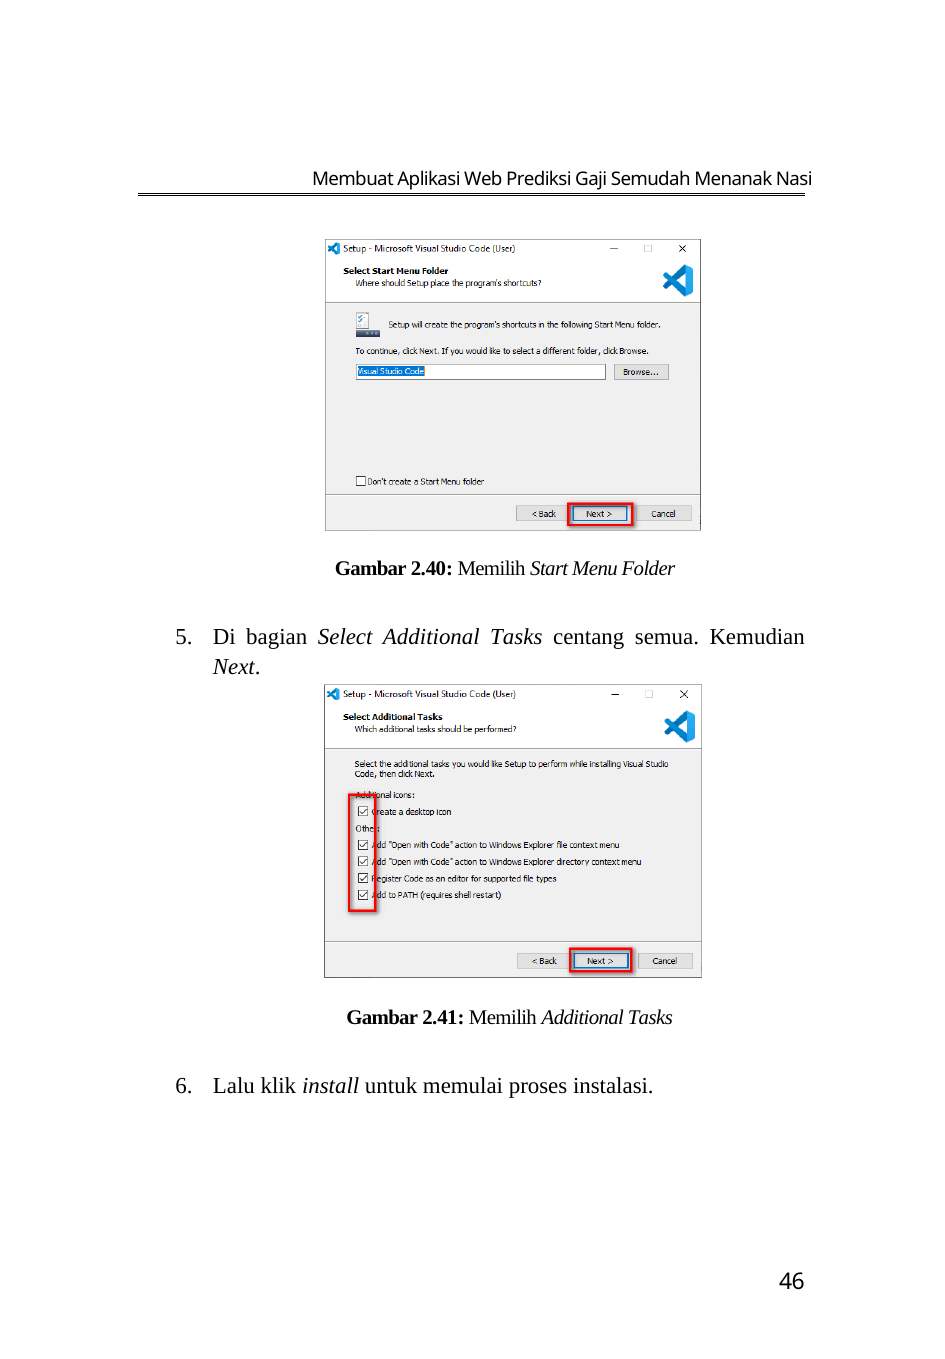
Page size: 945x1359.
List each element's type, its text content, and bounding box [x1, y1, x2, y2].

picture [322, 683, 706, 981]
list Lalu klik install untuk memulai proses instalasi. [175, 1072, 805, 1098]
text Gambar 2.41: Memilih Additional Tasks [138, 1005, 805, 1029]
text Gambar 2.40: Memilih Start Menu Folder [138, 556, 805, 580]
list Di bagian Select Additional Tasks centang semua. Kemudian Next. [175, 623, 805, 679]
picture [322, 236, 702, 532]
